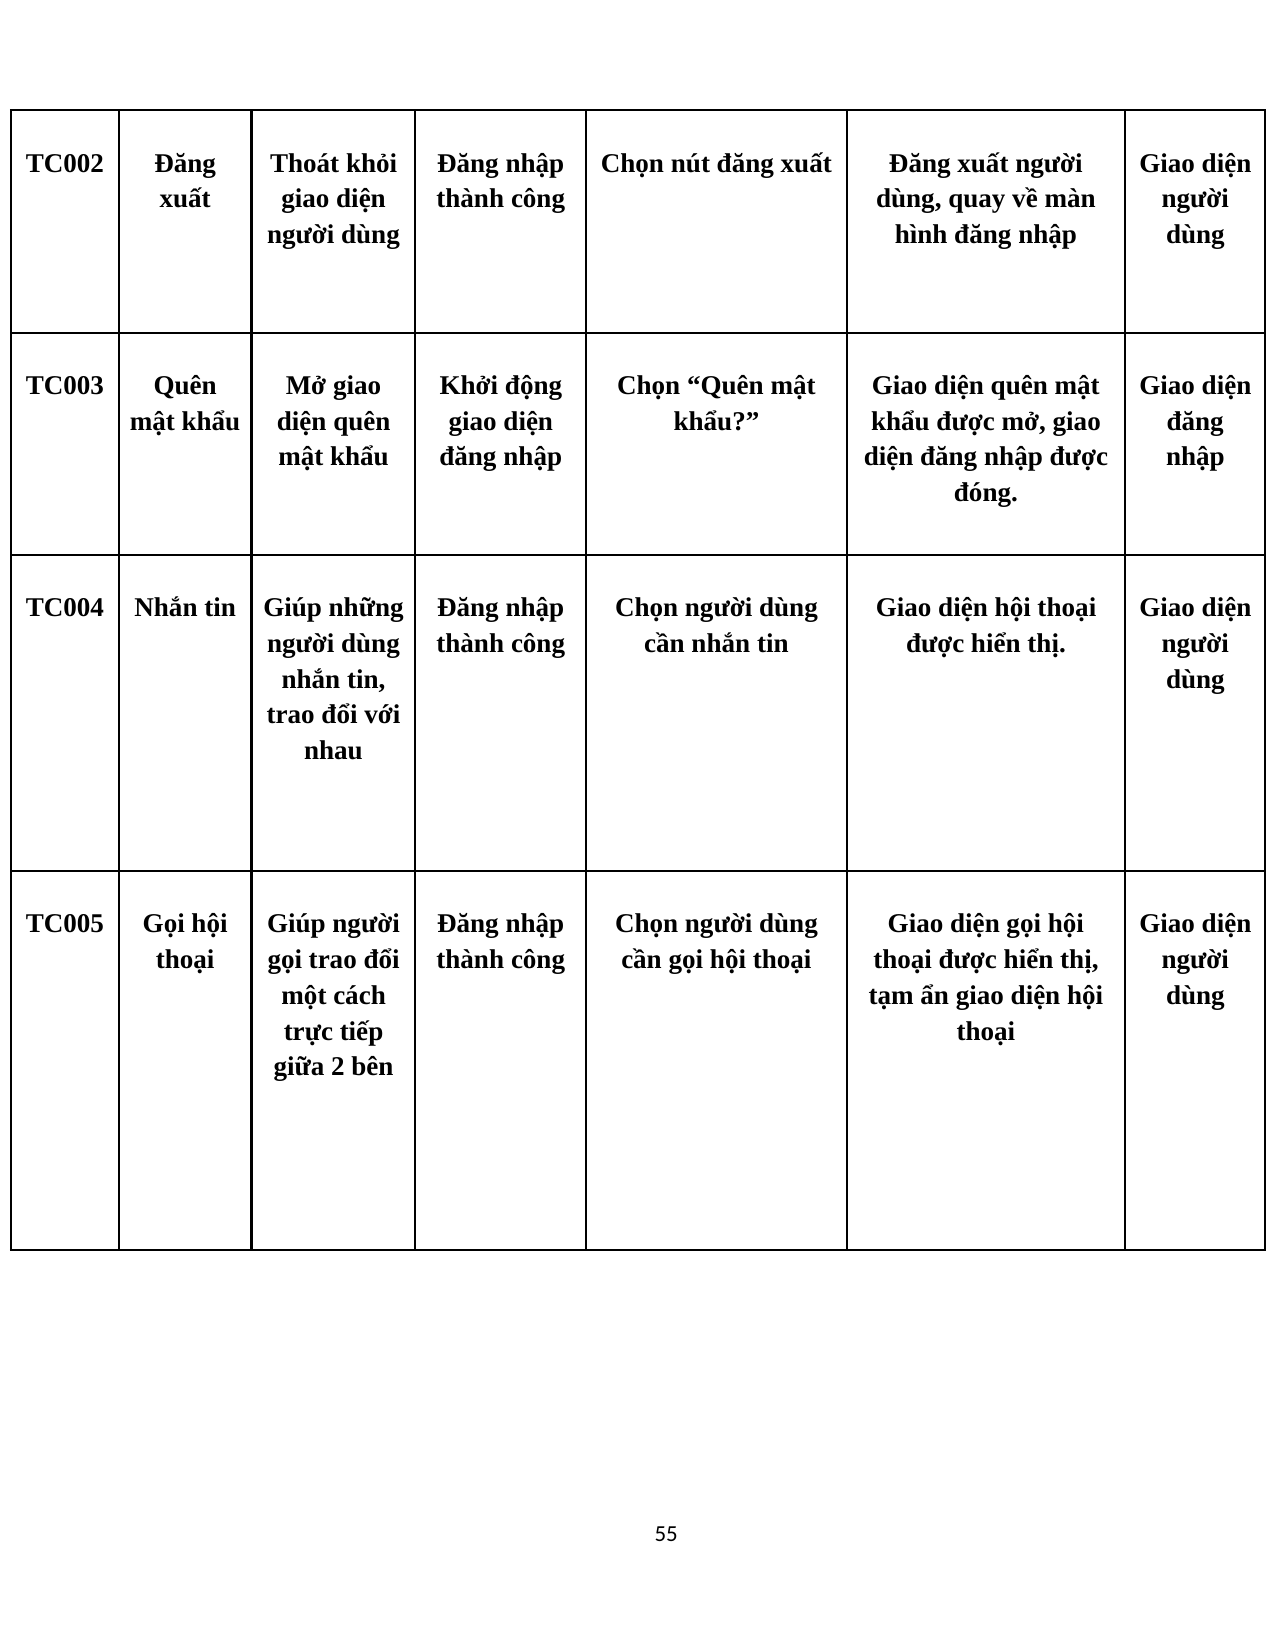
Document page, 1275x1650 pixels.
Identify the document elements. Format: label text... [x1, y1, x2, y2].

table_cell Giao diện quên mật khẩu được mở, giao diện đăng nhập được đóng. [848, 334, 1124, 554]
table_cell Chọn người dùng cần nhắn tin [587, 556, 846, 870]
table_cell Giúp người gọi trao đổi một cách trực tiếp giữa 2 bên [253, 872, 414, 1249]
table_cell Đăng xuất người dùng, quay về màn hình đăng nhập [848, 111, 1124, 332]
table_cell Chọn nút đăng xuất [587, 111, 846, 332]
table_cell Đăng xuất [120, 111, 250, 332]
table_cell Chọn “Quên mật khẩu?” [587, 334, 846, 554]
table_cell Đăng nhập thành công [416, 111, 585, 332]
table_cell Gọi hội thoại [120, 872, 250, 1249]
table_cell Giao diện đăng nhập [1126, 334, 1264, 554]
table_cell TC002 [12, 111, 118, 332]
table_cell TC003 [12, 334, 118, 554]
table_cell Giao diện người dùng [1126, 111, 1264, 332]
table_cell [1126, 872, 1264, 1249]
table_cell Nhắn tin [120, 556, 250, 870]
table_cell Giao diện gọi hội thoại được hiển thị, tạm ẩn giao diện hội thoại [848, 872, 1124, 1249]
table_cell Thoát khỏi giao diện người dùng [253, 111, 414, 332]
table_cell Chọn người dùng cần gọi hội thoại [587, 872, 846, 1249]
table_cell Giao diện hội thoại được hiển thị. [848, 556, 1124, 870]
table_cell TC004 [12, 556, 118, 870]
table_cell Đăng nhập thành công [416, 872, 585, 1249]
table_cell TC005 [12, 872, 118, 1249]
table_cell Khởi động giao diện đăng nhập [416, 334, 585, 554]
table_cell Quên mật khẩu [120, 334, 250, 554]
table_cell Giúp những người dùng nhắn tin, trao đổi với nhau [253, 556, 414, 870]
table_cell Mở giao diện quên mật khẩu [253, 334, 414, 554]
table_cell Đăng nhập thành công [416, 556, 585, 870]
table_cell Giao diện người dùng [1126, 556, 1264, 870]
